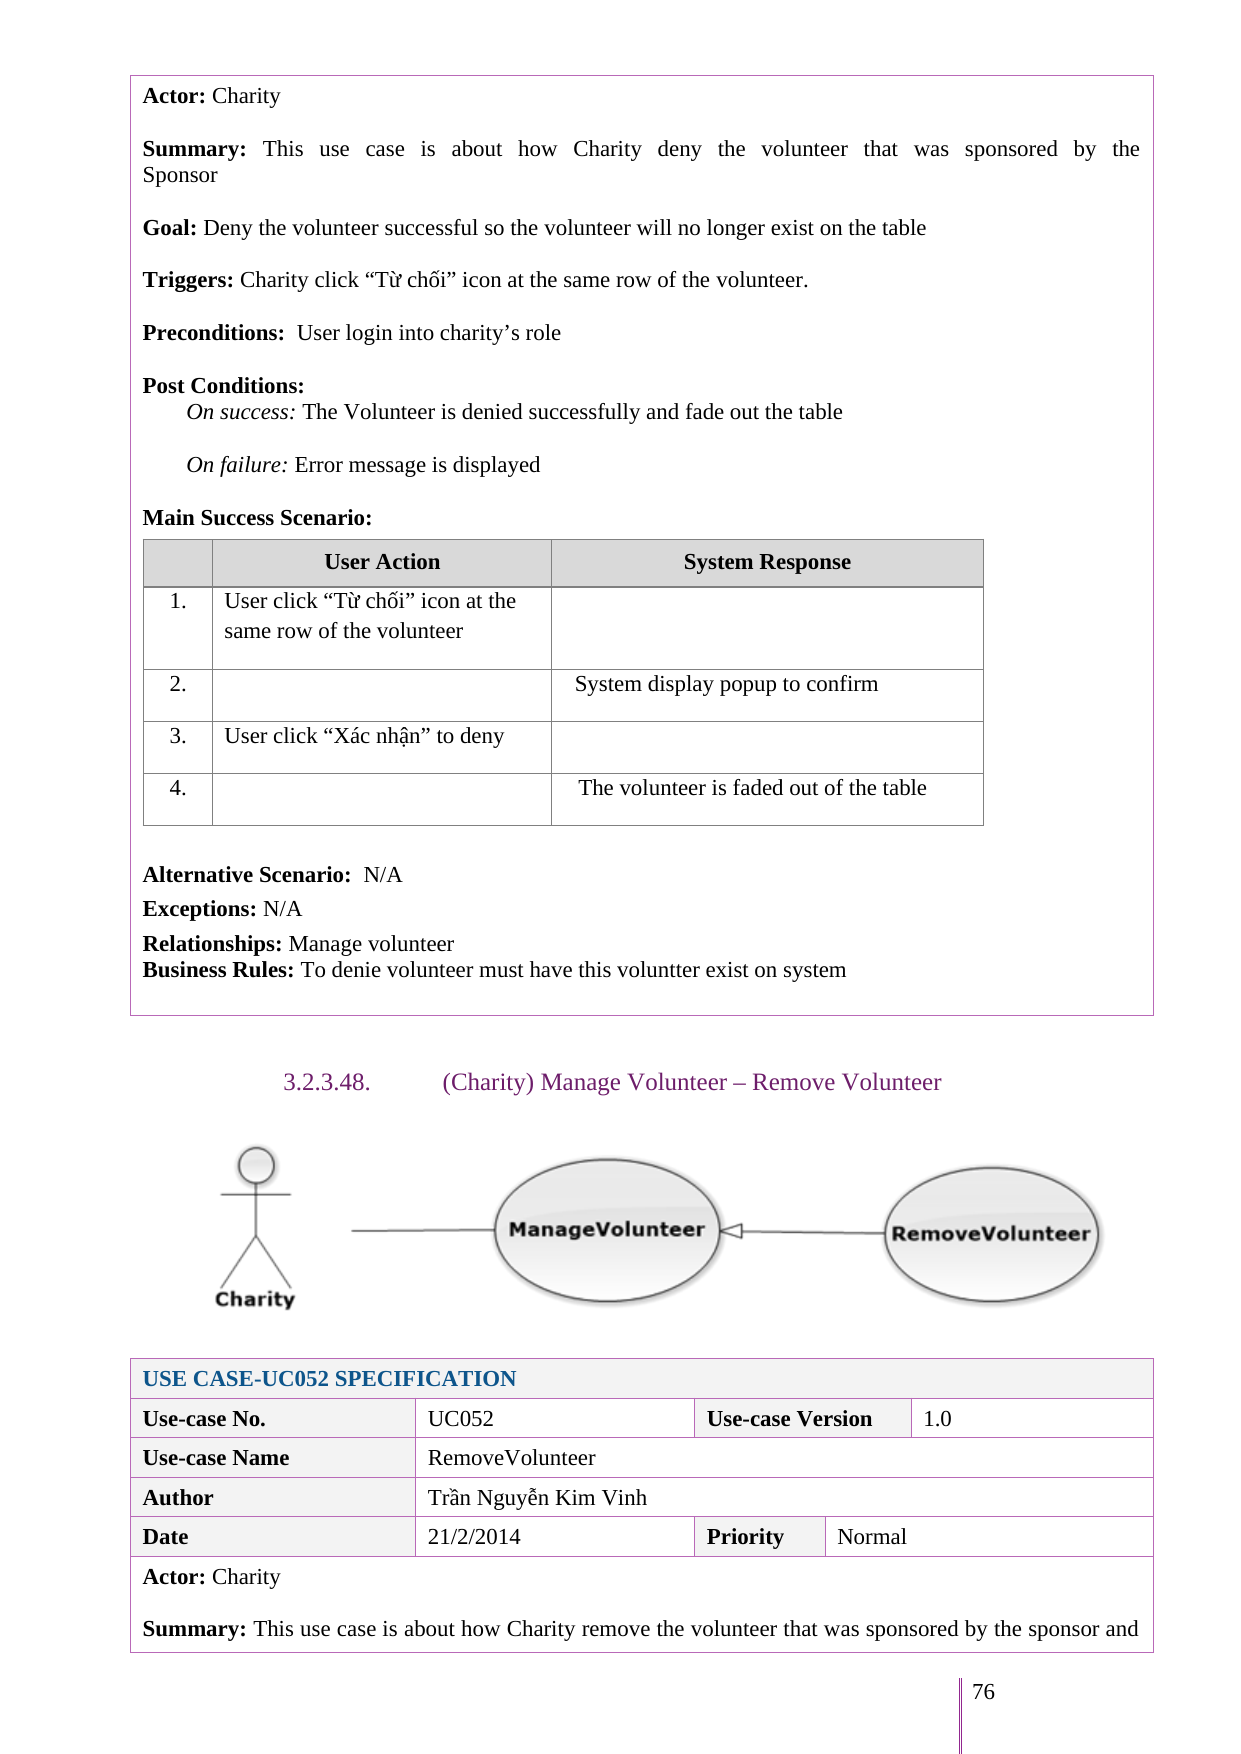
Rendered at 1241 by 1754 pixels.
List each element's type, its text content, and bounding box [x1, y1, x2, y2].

table_cell Trần Nguyễn Kim Vinh [416, 1478, 1153, 1516]
table_cell Use-case Name [131, 1438, 415, 1477]
table_cell Normal [826, 1517, 1153, 1556]
table_cell Actor: Charity Summary: This use case is about how Charity deny the volunteer that was sponsored by the Sponsor Goal: Deny the volunteer successful so the volunteer will no longer exist on the table Triggers: Charity click “Từ chối” icon at the same row of the volunteer. Preconditions: User login into charity’s role Post Conditions: On success: The Volunteer is denied successfully and fade out the table On failure: Error message is displayed Main Success Scenario: Alternative Scenario: N/A Exceptions: N/A Relationships: Manage volunteer Business Rules: To denie volunteer must have this voluntter exist on system [131, 76, 1153, 1015]
picture [142, 1130, 1118, 1334]
table_cell RemoveVolunteer [416, 1438, 1153, 1477]
table_cell Use-case Version [695, 1399, 911, 1437]
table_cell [131, 1557, 1153, 1652]
table_cell 21/2/2014 [416, 1517, 694, 1556]
table_header USE CASE-UC052 SPECIFICATION [131, 1359, 1153, 1398]
subtitle (Charity) Manage Volunteer – Remove Volunteer [283, 1067, 1165, 1096]
table_cell Author [131, 1478, 415, 1516]
table_cell 1.0 [912, 1399, 1153, 1437]
table_cell Priority [695, 1517, 825, 1556]
table_cell Date [131, 1517, 415, 1556]
table_cell UC052 [416, 1399, 694, 1437]
table_cell Use-case No. [131, 1399, 415, 1437]
